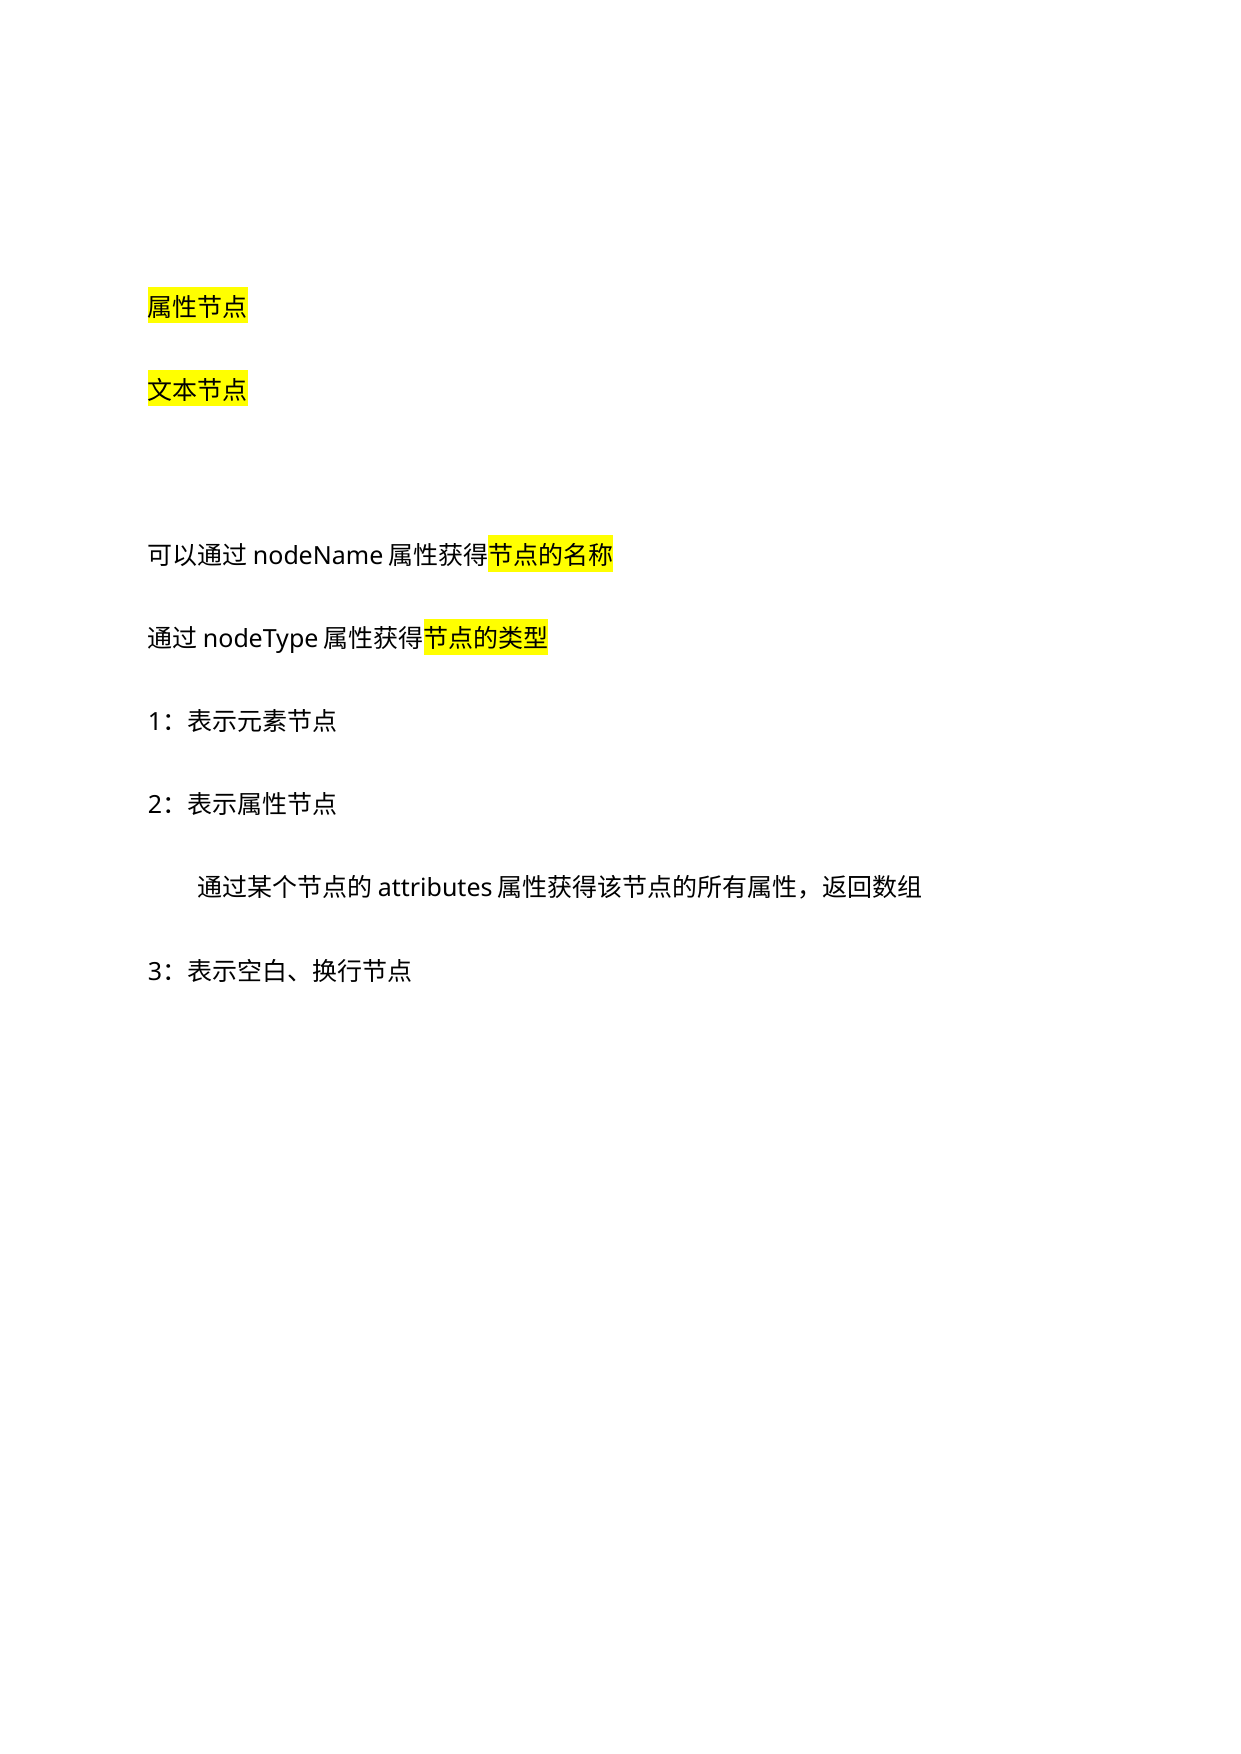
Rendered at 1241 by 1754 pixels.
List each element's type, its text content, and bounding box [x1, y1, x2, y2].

text 文本节点 [148, 356, 1092, 421]
text 可以通过nodeName属性获得节点的名称 [148, 521, 1092, 586]
text 3：表示空白、换行节点 [148, 937, 1092, 1002]
text 通过nodeType属性获得节点的类型 [148, 604, 1092, 669]
text 属性节点 [148, 273, 1092, 338]
text 1：表示元素节点 [148, 687, 1092, 752]
text 2：表示属性节点 [148, 770, 1092, 835]
text 通过某个节点的attributes属性获得该节点的所有属性，返回数组 [148, 853, 1092, 918]
